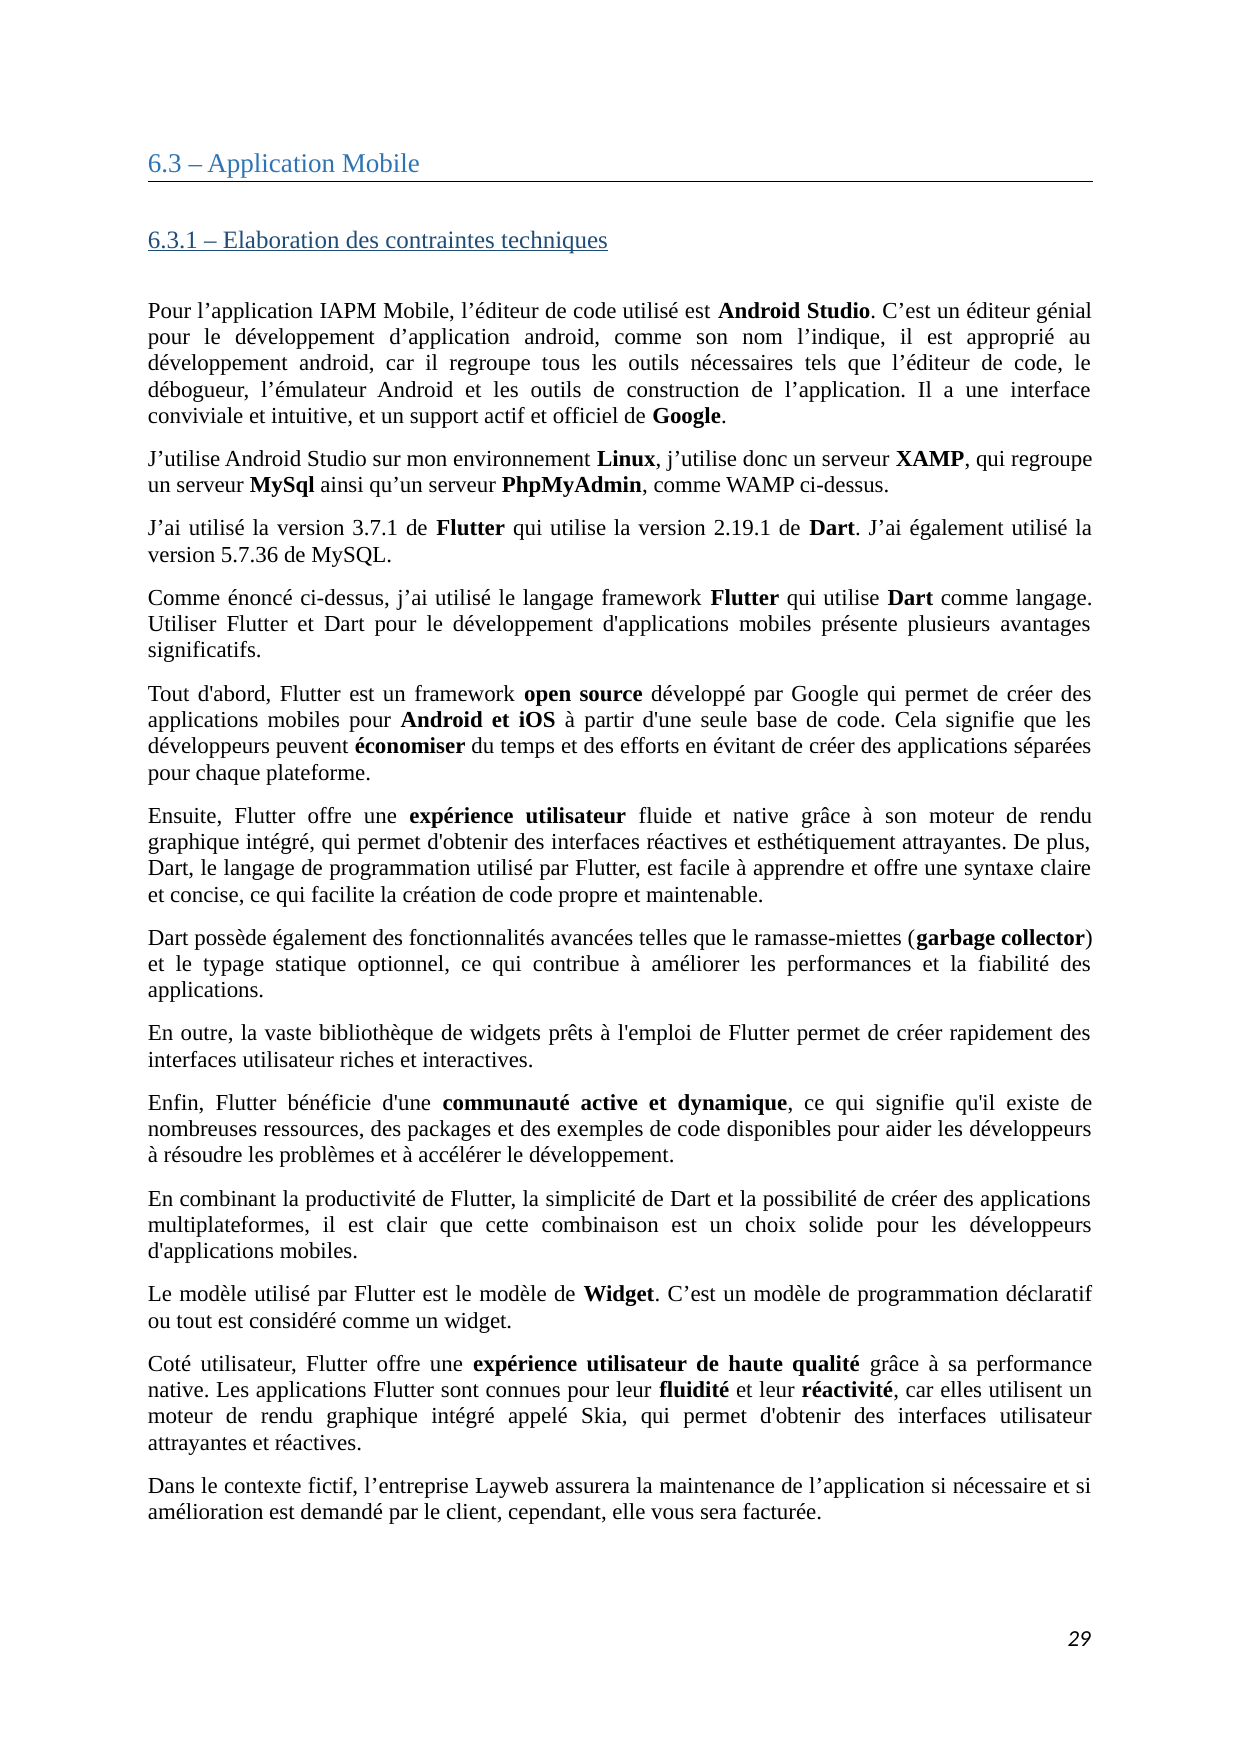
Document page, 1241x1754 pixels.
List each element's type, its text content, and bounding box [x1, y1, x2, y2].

subtitle 6.3.1 – Elaboration des contraintes techniques [148, 225, 1093, 254]
text Coté utilisateur, Flutter offre une expérience utilisateur de haute qualité grâce à sa performance native. Les applications Flutter sont connues pour leur fluidité et leur réactivité, car elles utilisent un moteur de rendu graphique intégré appelé Skia, qui permet d'obtenir des interfaces utilisateur attrayantes et réactives. [148, 1350, 1093, 1455]
text En combinant la productivité de Flutter, la simplicité de Dart et la possibilité de créer des applications multiplateformes, il est clair que cette combinaison est un choix solide pour les développeurs d'applications mobiles. [148, 1184, 1093, 1264]
text J’ai utilisé la version 3.7.1 de Flutter qui utilise la version 2.19.1 de Dart. J’ai également utilisé la version 5.7.36 de MySQL. [148, 514, 1093, 567]
text Comme énoncé ci-dessus, j’ai utilisé le langage framework Flutter qui utilise Dart comme langage. Utiliser Flutter et Dart pour le développement d'applications mobiles présente plusieurs avantages significatifs. [148, 584, 1093, 663]
text Le modèle utilisé par Flutter est le modèle de Widget. C’est un modèle de programmation déclaratif ou tout est considéré comme un widget. [148, 1280, 1093, 1333]
text En outre, la vaste bibliothèque de widgets prêts à l'emploi de Flutter permet de créer rapidement des interfaces utilisateur riches et interactives. [148, 1019, 1093, 1072]
text Dans le contexte fictif, l’entreprise Layweb assurera la maintenance de l’application si nécessaire et si amélioration est demandé par le client, cependant, elle vous sera facturée. [148, 1472, 1093, 1524]
text Enfin, Flutter bénéficie d'une communauté active et dynamique, ce qui signifie qu'il existe de nombreuses ressources, des packages et des exemples de code disponibles pour aider les développeurs à résoudre les problèmes et à accélérer le développement. [148, 1089, 1093, 1168]
text Ensuite, Flutter offre une expérience utilisateur fluide et native grâce à son moteur de rendu graphique intégré, qui permet d'obtenir des interfaces réactives et esthétiquement attrayantes. De plus, Dart, le langage de programmation utilisé par Flutter, est facile à apprendre et offre une syntaxe claire et concise, ce qui facilite la création de code propre et maintenable. [148, 802, 1093, 907]
text Pour l’application IAPM Mobile, l’éditeur de code utilisé est Android Studio. C’est un éditeur génial pour le développement d’application android, comme son nom l’indique, il est approprié au développement android, car il regroupe tous les outils nécessaires tels que l’éditeur de code, le débogueur, l’émulateur Android et les outils de construction de l’application. Il a une interface conviviale et intuitive, et un support actif et officiel de Google. [148, 297, 1093, 428]
text J’utilise Android Studio sur mon environnement Linux, j’utilise donc un serveur XAMP, qui regroupe un serveur MySql ainsi qu’un serveur PhpMyAdmin, comme WAMP ci-dessus. [148, 445, 1093, 498]
text Dart possède également des fonctionnalités avancées telles que le ramasse-miettes (garbage collector) et le typage statique optionnel, ce qui contribue à améliorer les performances et la fiabilité des applications. [148, 924, 1093, 1003]
text Tout d'abord, Flutter est un framework open source développé par Google qui permet de créer des applications mobiles pour Android et iOS à partir d'une seule base de code. Cela signifie que les développeurs peuvent économiser du temps et des efforts en évitant de créer des applications séparées pour chaque plateforme. [148, 679, 1093, 785]
subtitle 6.3 – Application Mobile [148, 148, 1093, 181]
